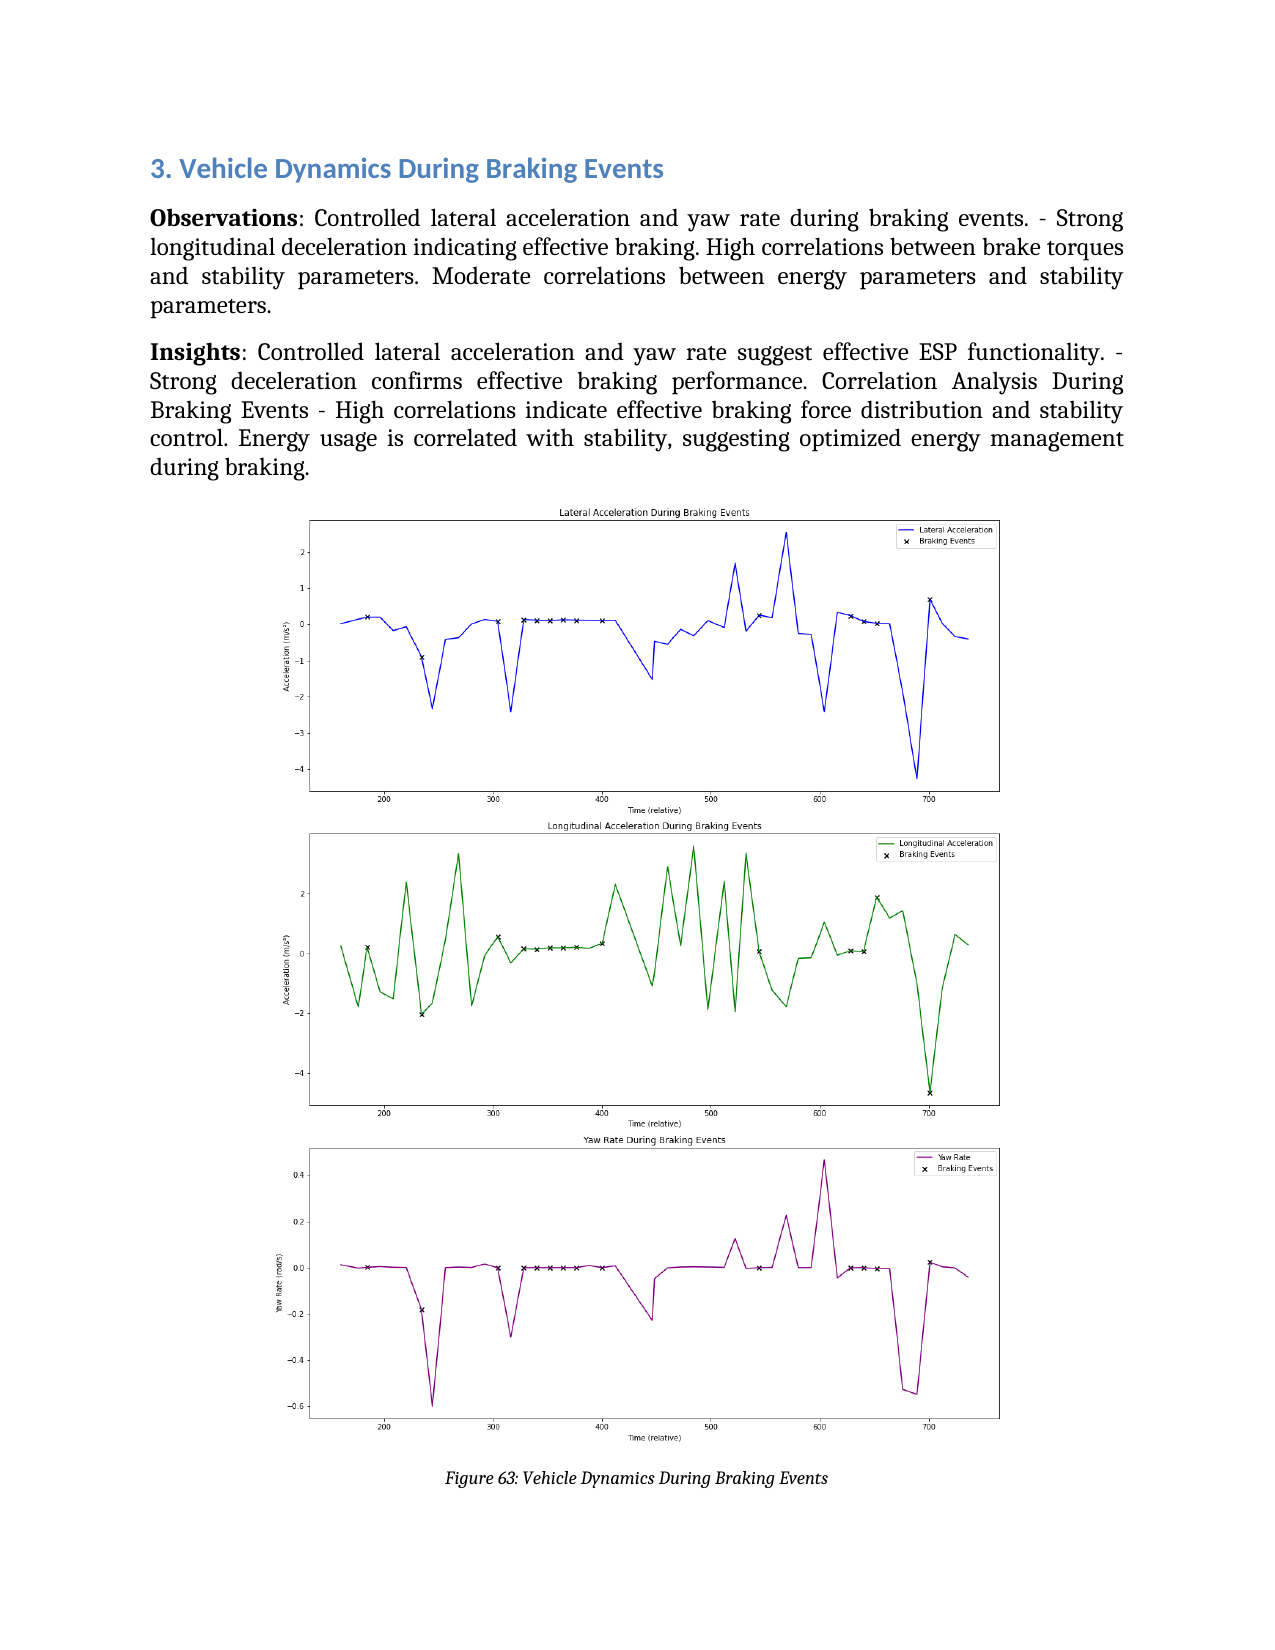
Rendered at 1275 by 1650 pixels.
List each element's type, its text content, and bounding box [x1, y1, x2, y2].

subtitle 3. Vehicle Dynamics During Braking Events [150, 150, 1125, 186]
text Insights: Controlled lateral acceleration and yaw rate suggest effective ESP functionality. - Strong deceleration confirms effective braking performance. Correlation Analysis During Braking Events - High correlations indicate effective braking force distribution and stability control. Energy usage is correlated with stability, suggesting optimized energy management during braking. [150, 338, 1125, 482]
picture [268, 500, 1007, 1449]
text Observations: Controlled lateral acceleration and yaw rate during braking events. - Strong longitudinal deceleration indicating effective braking. High correlations between brake torques and stability parameters. Moderate correlations between energy parameters and stability parameters. [150, 204, 1125, 319]
text Figure 63: Vehicle Dynamics During Braking Events [150, 1468, 1125, 1489]
